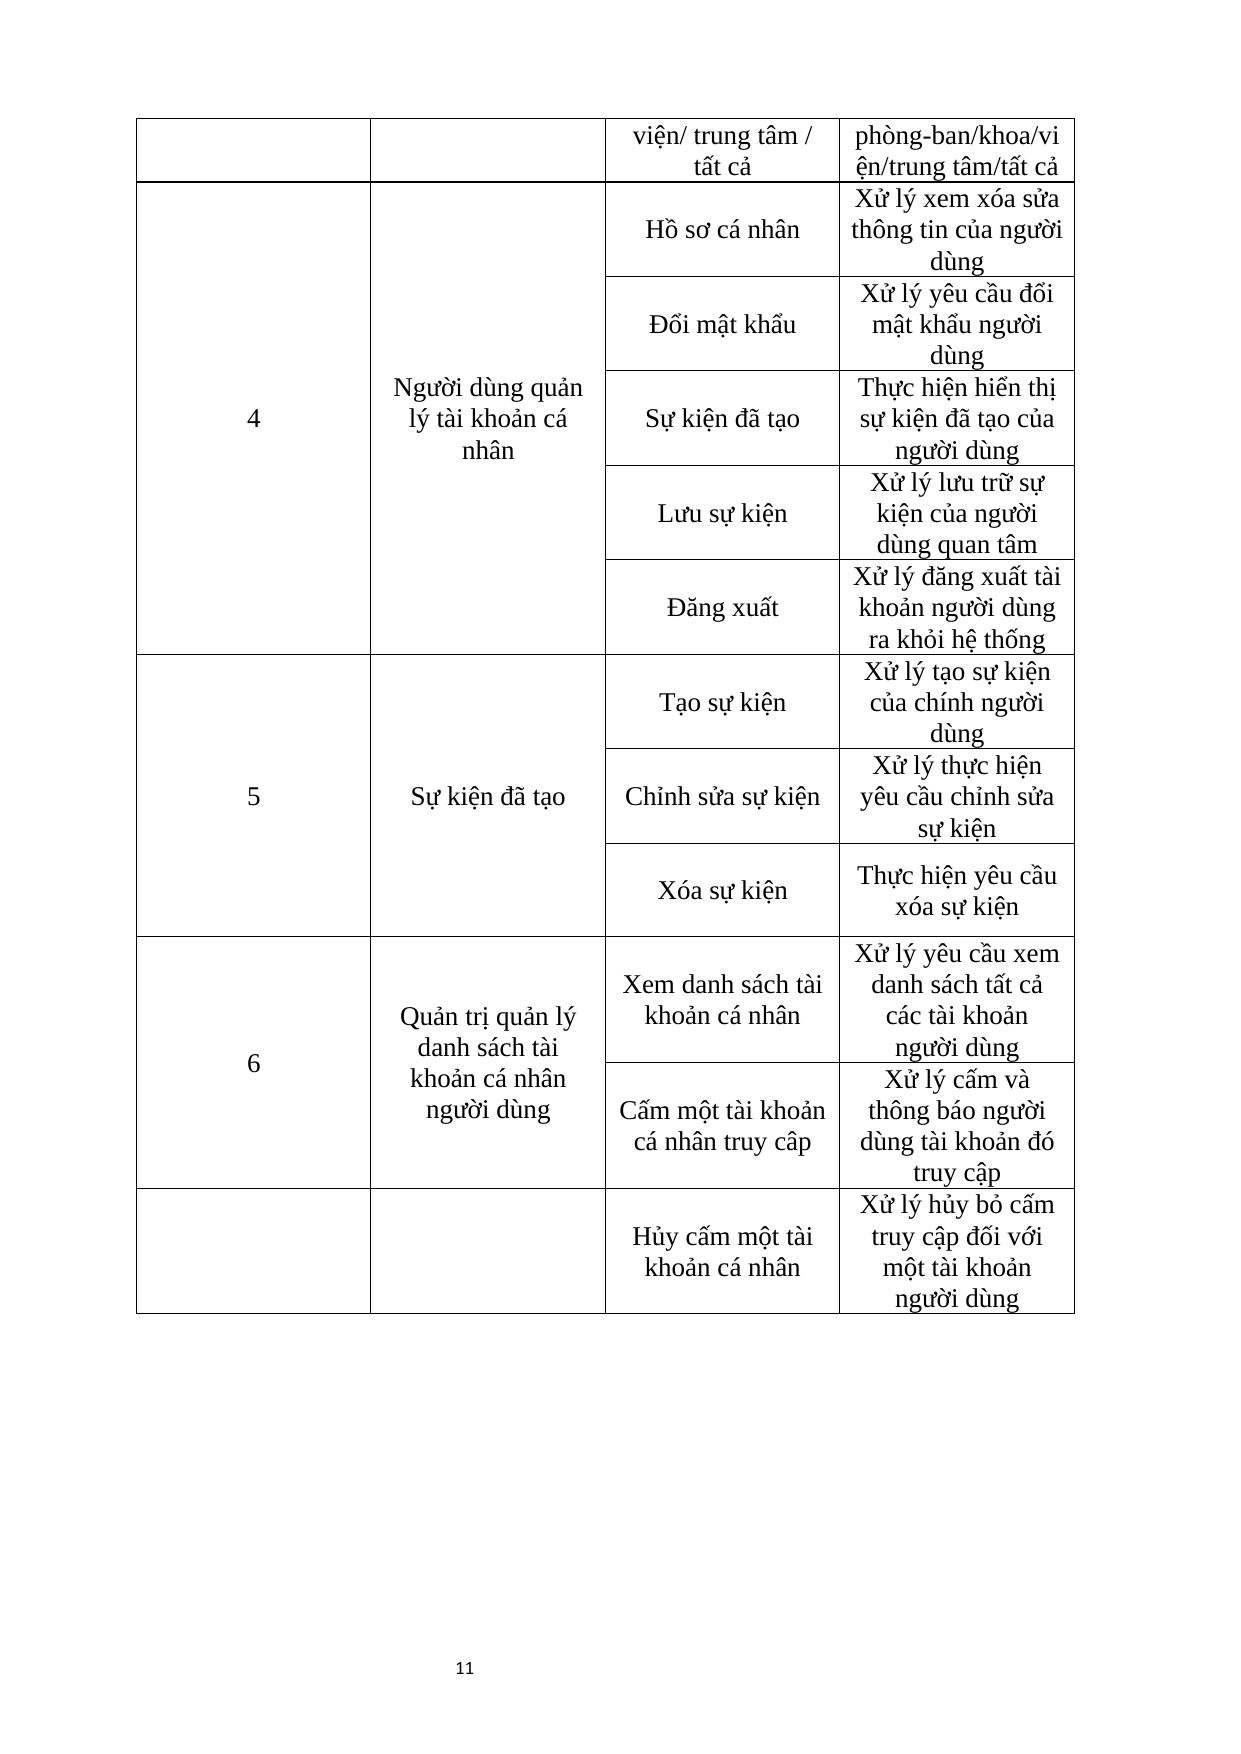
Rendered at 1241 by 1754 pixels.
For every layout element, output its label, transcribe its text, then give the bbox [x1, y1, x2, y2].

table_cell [606, 119, 839, 181]
table_cell Xử lý tạo sự kiện của chính người dùng [840, 655, 1074, 748]
table_cell 6 [137, 937, 370, 1187]
table_cell [137, 1189, 370, 1313]
table_cell Sự kiện đã tạo [371, 655, 605, 936]
table_cell Đăng xuất [606, 560, 839, 654]
table_cell Xử lý yêu cầu xem danh sách tất cả các tài khoản người dùng [840, 937, 1074, 1062]
table_cell Sự kiện đã tạo [606, 371, 839, 465]
table_cell Xử lý thực hiện yêu cầu chỉnh sửa sự kiện [840, 749, 1074, 843]
table_cell Xử lý cấm và thông báo người dùng tài khoản đó truy cập [840, 1063, 1074, 1187]
table_cell Người dùng quản lý tài khoản cá nhân [371, 183, 605, 654]
table_cell Xử lý đăng xuất tài khoản người dùng ra khỏi hệ thống [840, 560, 1074, 654]
table_cell Xóa sự kiện [606, 844, 839, 936]
table_cell Cấm một tài khoản cá nhân truy câp [606, 1063, 839, 1187]
table_cell Xử lý xem xóa sửa thông tin của người dùng [840, 183, 1074, 276]
table_cell Quản trị quản lý danh sách tài khoản cá nhân người dùng [371, 937, 605, 1187]
table_cell Lưu sự kiện [606, 466, 839, 559]
table_cell Hủy cấm một tài khoản cá nhân [606, 1189, 839, 1313]
table_cell [371, 1189, 605, 1313]
table_cell 4 [137, 183, 370, 654]
table_cell Xử lý hủy bỏ cấm truy cập đối với một tài khoản người dùng [840, 1189, 1074, 1313]
table_cell Xử lý lưu trữ sự kiện của người dùng quan tâm [840, 466, 1074, 559]
table_cell Thực hiện yêu cầu xóa sự kiện [840, 844, 1074, 936]
table_cell Hồ sơ cá nhân [606, 183, 839, 276]
table_cell Chỉnh sửa sự kiện [606, 749, 839, 843]
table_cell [840, 119, 1074, 181]
table_cell Xử lý yêu cầu đổi mật khẩu người dùng [840, 277, 1074, 370]
table_cell Tạo sự kiện [606, 655, 839, 748]
table_cell Xem danh sách tài khoản cá nhân [606, 937, 839, 1062]
table_cell Đổi mật khẩu [606, 277, 839, 370]
table_cell Thực hiện hiển thị sự kiện đã tạo của người dùng [840, 371, 1074, 465]
table_cell 5 [137, 655, 370, 936]
